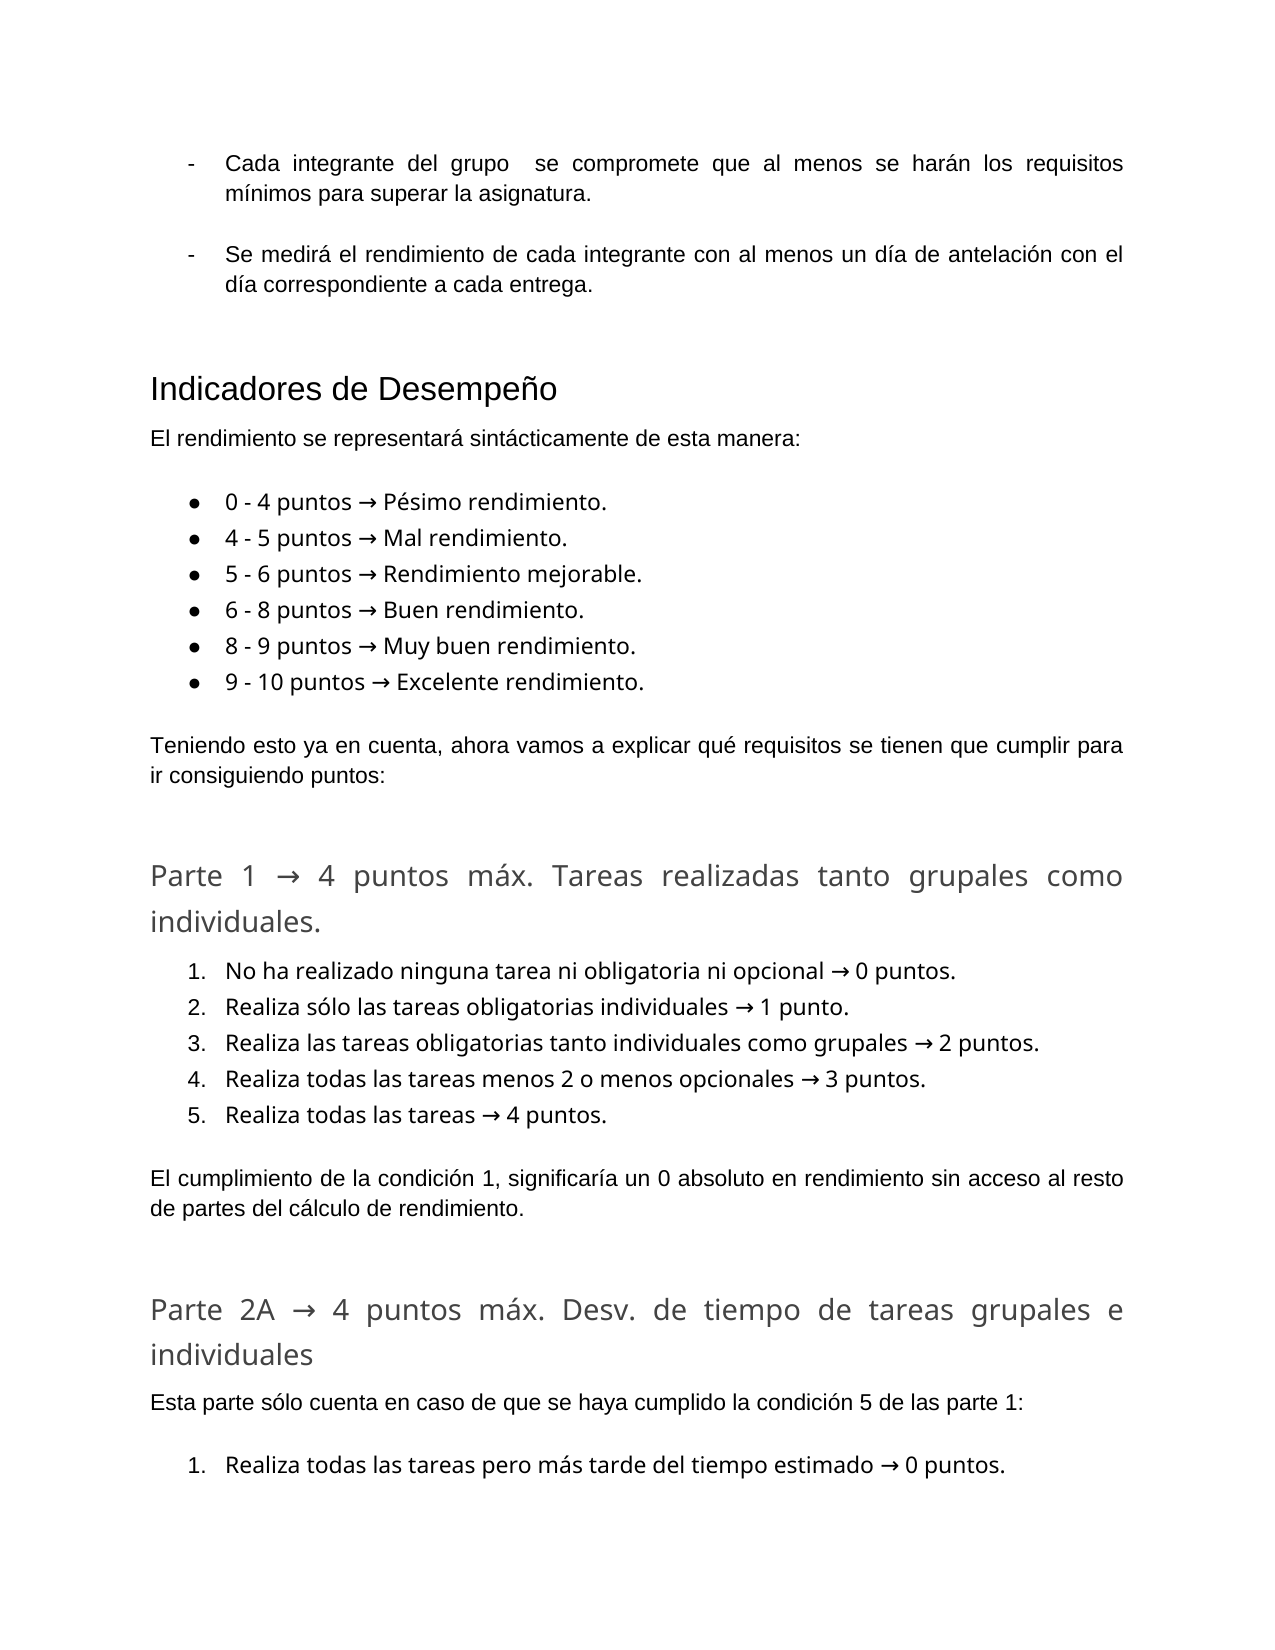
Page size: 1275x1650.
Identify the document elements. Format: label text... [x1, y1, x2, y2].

text Esta parte sólo cuenta en caso de que se haya cumplido la condición 5 de las parte 1: [150, 1389, 1125, 1415]
text El rendimiento se representará sintácticamente de esta manera: [150, 425, 1125, 452]
list Se medirá el rendimiento de cada integrante con al menos un día de antelación con el día correspondiente a cada entrega. [187, 241, 1125, 297]
text El cumplimiento de la condición 1, significaría un 0 absoluto en rendimiento sin acceso al resto de partes del cálculo de rendimiento. [150, 1165, 1125, 1222]
subtitle Indicadores de Desempeño [150, 369, 1125, 407]
text Teniendo esto ya en cuenta, ahora vamos a explicar qué requisitos se tienen que cumplir para ir consiguiendo puntos: [150, 732, 1125, 788]
list Cada integrante del grupo se compromete que al menos se harán los requisitos mínimos para superar la asignatura. [187, 150, 1125, 207]
